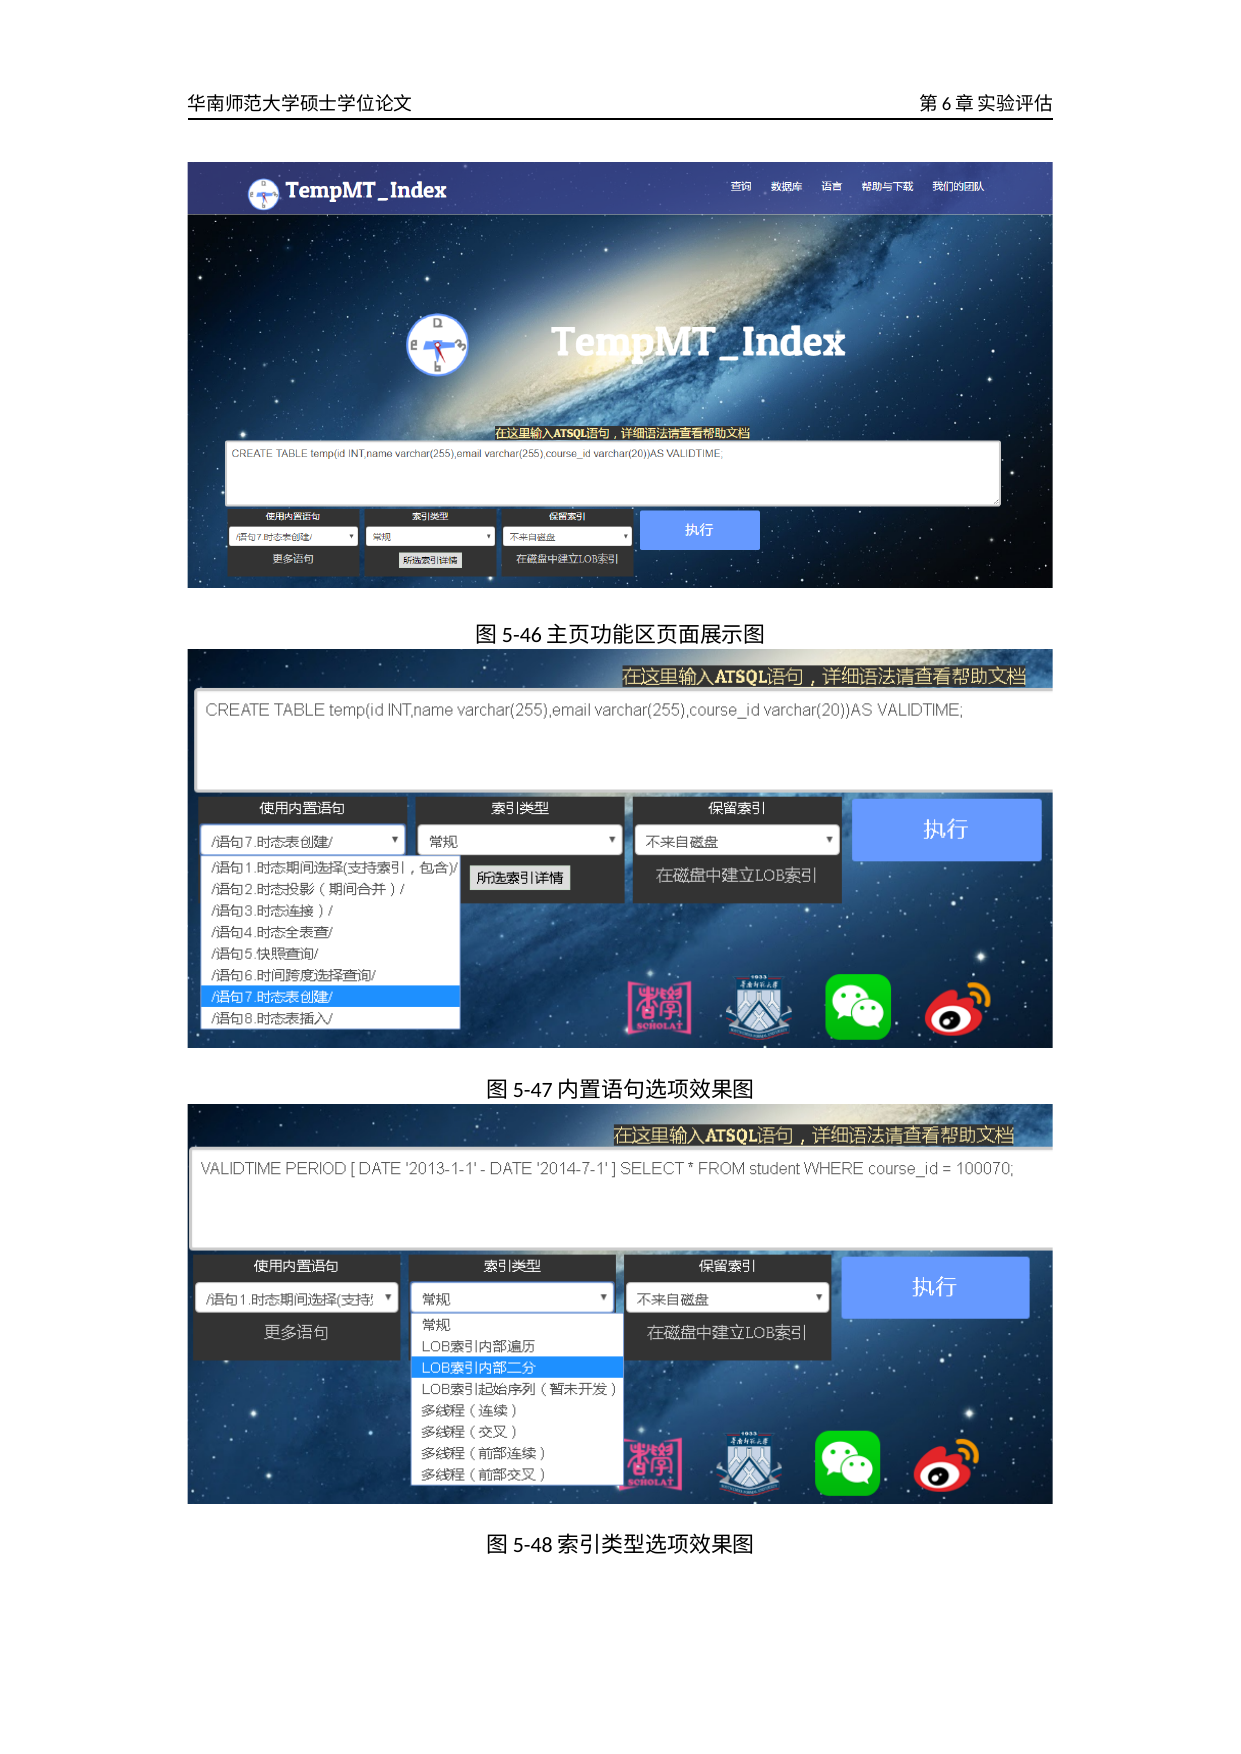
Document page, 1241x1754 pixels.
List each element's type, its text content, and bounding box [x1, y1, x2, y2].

picture [187, 649, 1053, 1048]
picture [187, 162, 1053, 588]
picture [187, 1104, 1053, 1504]
